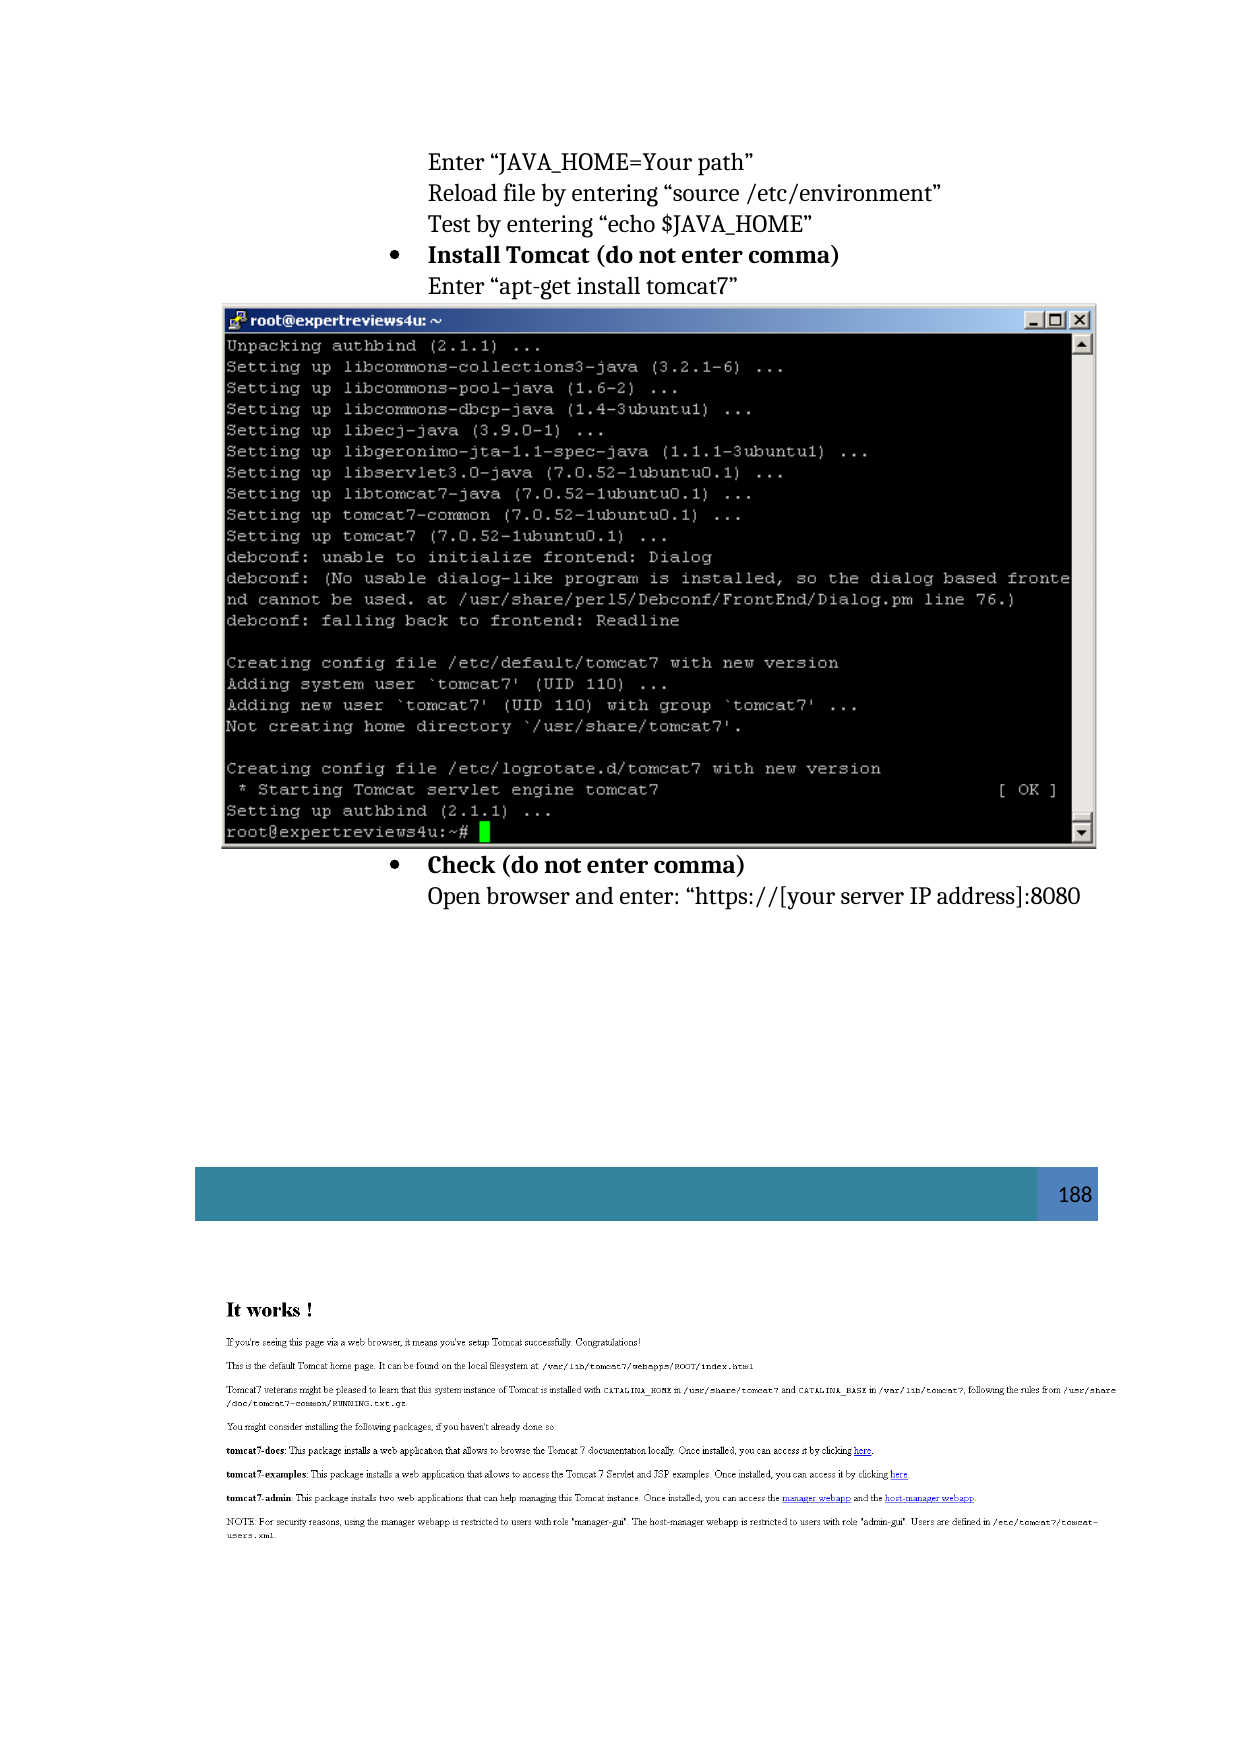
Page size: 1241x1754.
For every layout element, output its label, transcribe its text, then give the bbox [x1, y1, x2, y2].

picture [221, 302, 1097, 849]
list Enter “JAVA_HOME=Your path” [428, 148, 1122, 176]
list Test by entering “echo $JAVA_HOME” [428, 210, 1122, 238]
picture [221, 1291, 1121, 1553]
list Reload file by entering “source /etc/environment” [428, 179, 1122, 207]
list Install Tomcat (do not enter comma) Enter “apt-get install tomcat7” [390, 241, 1122, 301]
list Check (do not enter comma) Open browser and enter: “https://[your server IP address]:8080 [390, 851, 1122, 910]
